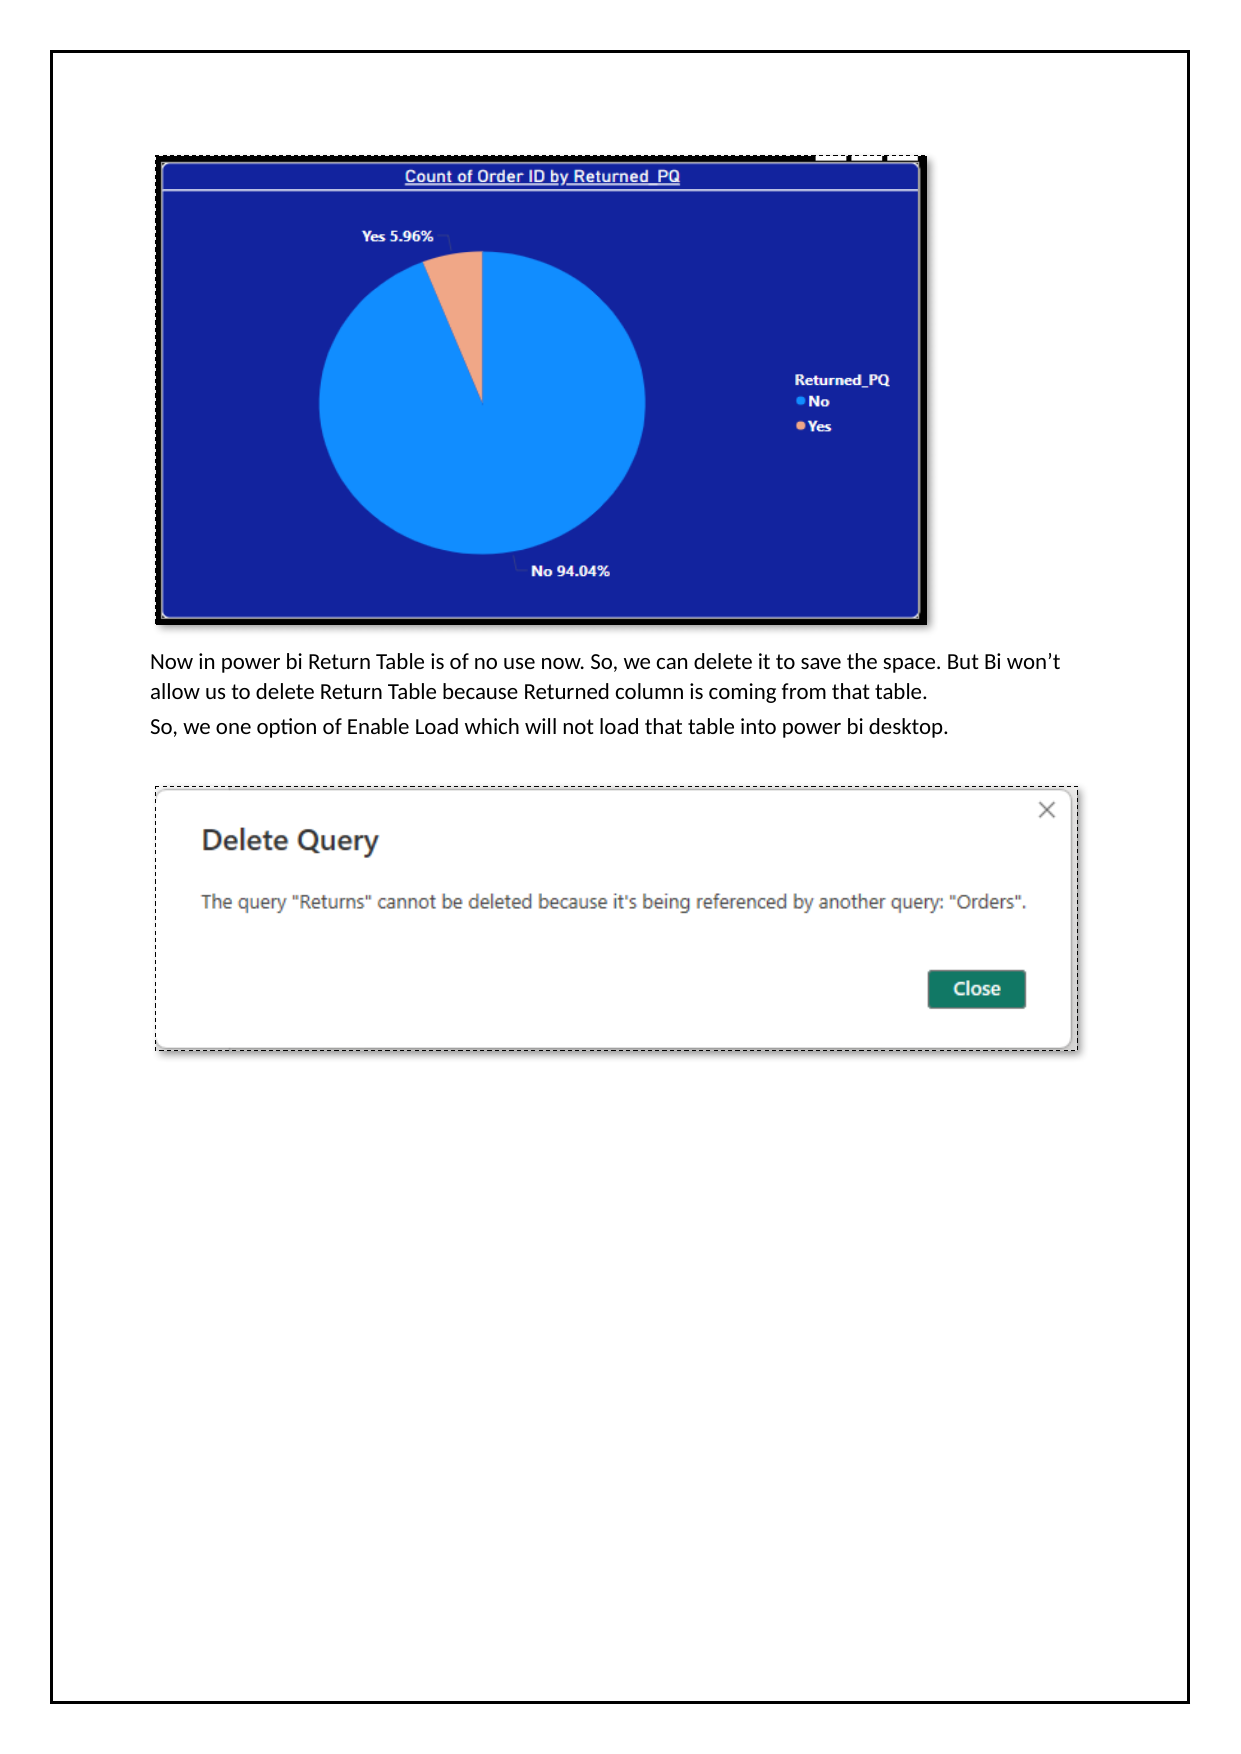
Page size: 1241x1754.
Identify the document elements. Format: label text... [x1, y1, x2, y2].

picture [156, 786, 1077, 1051]
text So, we one option of Enable Load which will not load that table into power bi desktop. [150, 712, 1090, 740]
picture [156, 156, 927, 625]
text Now in power bi Return Table is of no use now. So, we can delete it to save the space. But Bi won’t allow us to delete Return Table because Returned column is coming from that table. [150, 647, 1090, 705]
